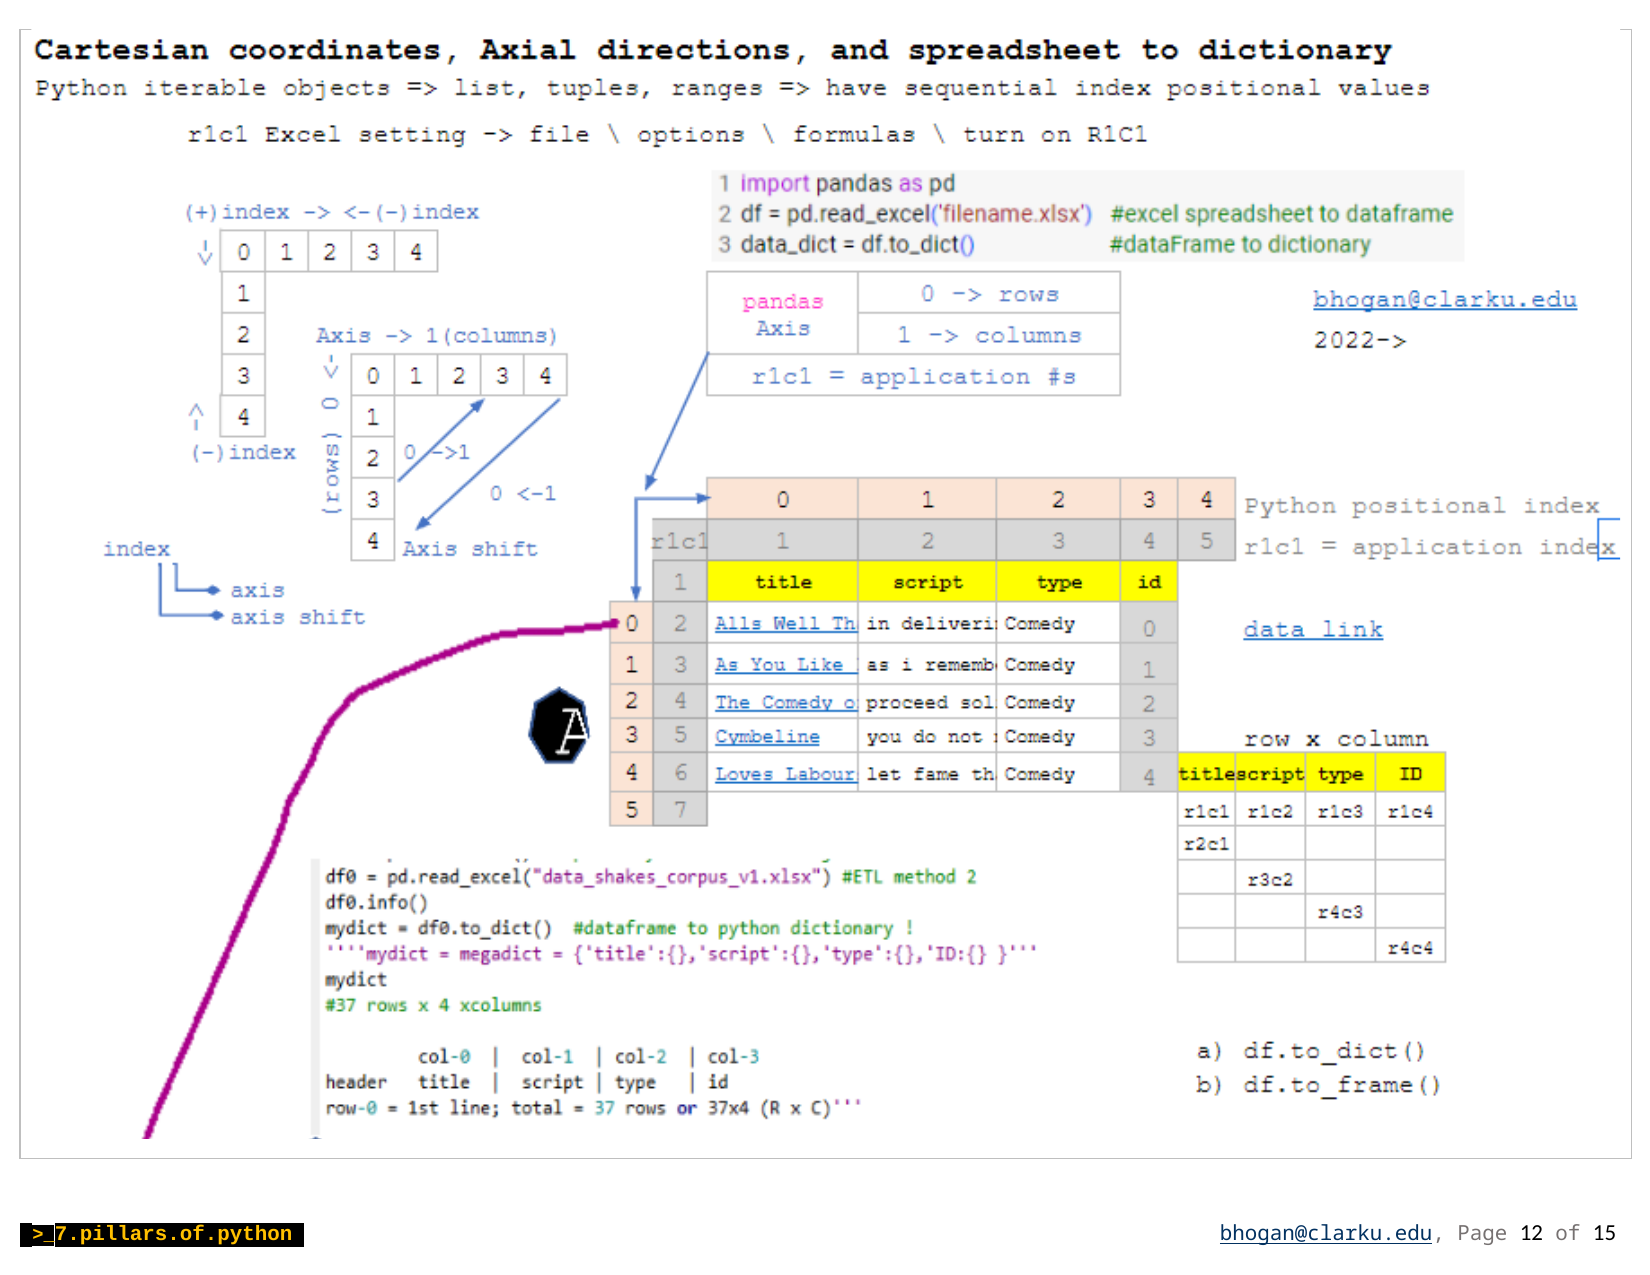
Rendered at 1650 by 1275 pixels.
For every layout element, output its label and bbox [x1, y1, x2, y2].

picture [31, 29, 1621, 1139]
table_header [21, 30, 1631, 1158]
